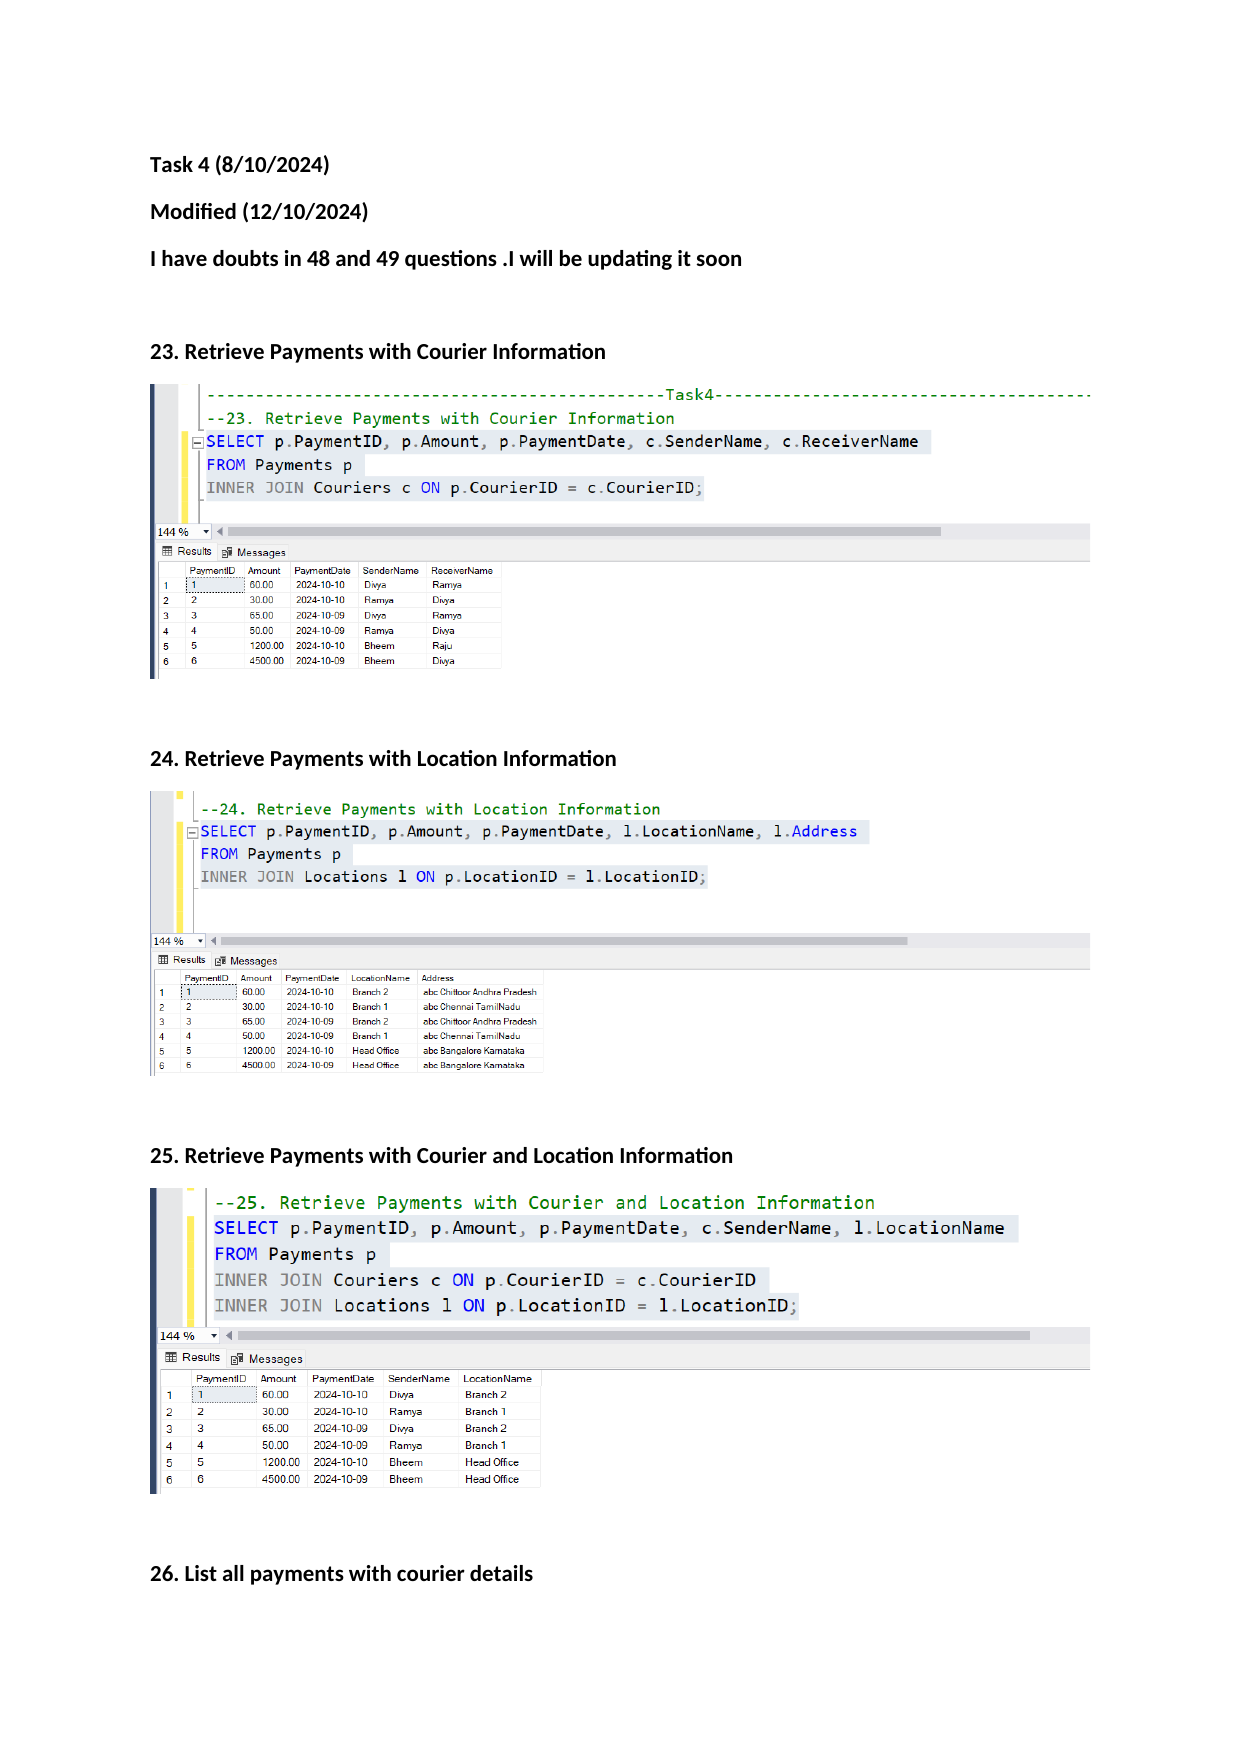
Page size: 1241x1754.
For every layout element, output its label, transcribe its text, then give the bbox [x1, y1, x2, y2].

text 23. Retrieve Payments with Courier Information [150, 337, 1090, 366]
text Task 4 (8/10/2024) [150, 150, 1090, 178]
text 25. Retrieve Payments with Courier and Location Information [150, 1142, 1090, 1170]
text 26. List all payments with courier details [150, 1559, 1090, 1587]
picture [150, 384, 1091, 679]
text Modified (12/10/2024) [150, 197, 1090, 225]
text I have doubts in 48 and 49 questions .I will be updating it soon [150, 244, 1090, 272]
text 24. Retrieve Payments with Location Information [150, 744, 1090, 772]
picture [150, 791, 1091, 1076]
picture [150, 1188, 1091, 1494]
